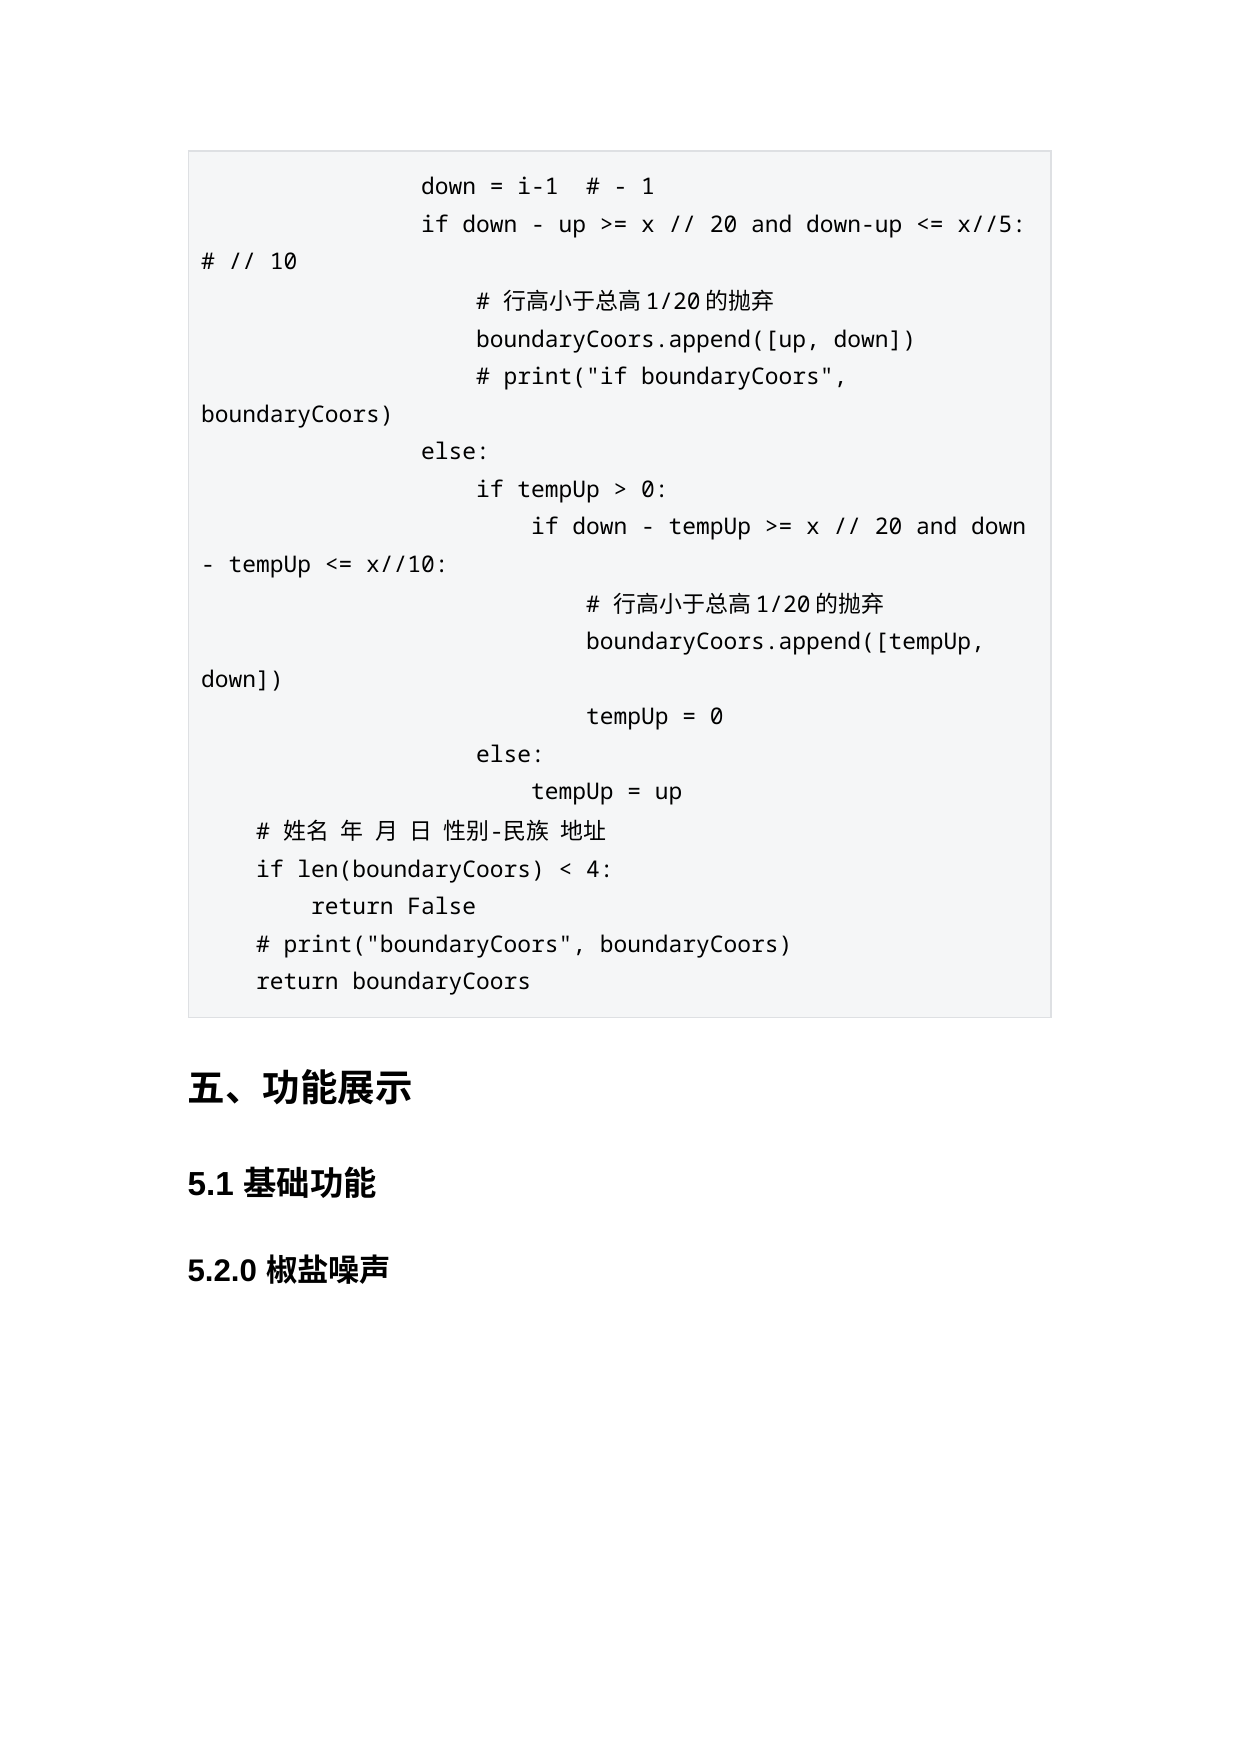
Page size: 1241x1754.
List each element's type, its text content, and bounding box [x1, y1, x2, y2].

text 五、功能展示 [187, 1058, 1053, 1112]
text 5.1 基础功能 [187, 1156, 1053, 1205]
text 5.2.0 椒盐噪声 [187, 1246, 1053, 1291]
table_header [189, 152, 1050, 1017]
